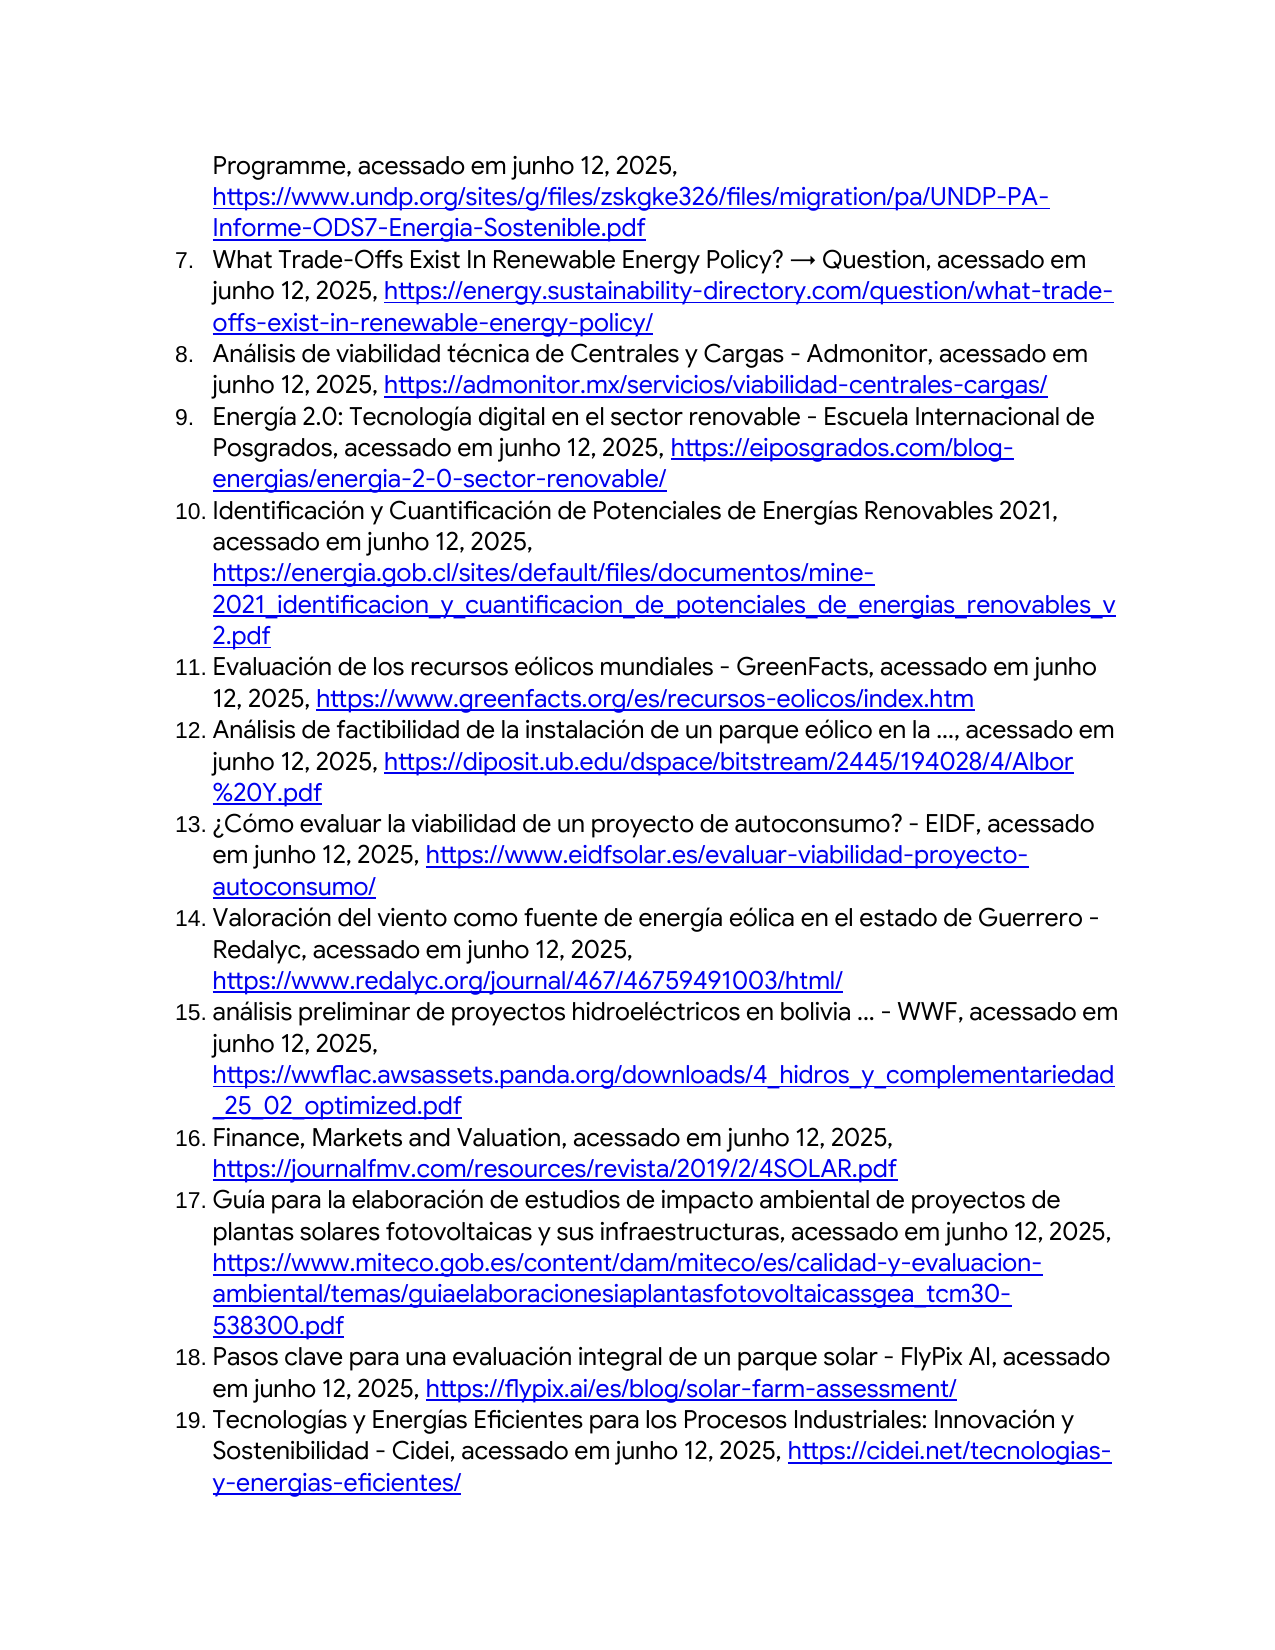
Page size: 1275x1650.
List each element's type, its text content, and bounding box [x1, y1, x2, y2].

list ¿Cómo evaluar la viabilidad de un proyecto de autoconsumo? - EIDF, acessado em junho 12, 2025, https://www.eidfsolar.es/evaluar-viabilidad-proyecto-autoconsumo/ [175, 808, 1125, 902]
list Guía para la elaboración de estudios de impacto ambiental de proyectos de plantas solares fotovoltaicas y sus infraestructuras, acessado em junho 12, 2025, https://www.miteco.gob.es/content/dam/miteco/es/calidad-y-evaluacion-ambiental/temas/guiaelaboracionesiaplantasfotovoltaicassgea_tcm30-538300.pdf [175, 1185, 1125, 1341]
list Identificación y Cuantificación de Potenciales de Energías Renovables 2021, acessado em junho 12, 2025, https://energia.gob.cl/sites/default/files/documentos/mine-2021_identificacion_y_cuantificacion_de_potenciales_de_energias_renovables_v2.pdf [175, 495, 1125, 652]
list Pasos clave para una evaluación integral de un parque solar - FlyPix AI, acessado em junho 12, 2025, https://flypix.ai/es/blog/solar-farm-assessment/ [175, 1341, 1125, 1404]
list Tecnologías y Energías Eficientes para los Procesos Industriales: Innovación y Sostenibilidad - Cidei, acessado em junho 12, 2025, https://cidei.net/tecnologias-y-energias-eficientes/ [175, 1404, 1125, 1498]
list Análisis de factibilidad de la instalación de un parque eólico en la ..., acessado em junho 12, 2025, https://diposit.ub.edu/dspace/bitstream/2445/194028/4/Albor%20Y.pdf [175, 714, 1125, 808]
list Energía 2.0: Tecnología digital en el sector renovable - Escuela Internacional de Posgrados, acessado em junho 12, 2025, https://eiposgrados.com/blog-energias/energia-2-0-sector-renovable/ [175, 401, 1125, 495]
list What Trade-Offs Exist In Renewable Energy Policy? → Question, acessado em junho 12, 2025, https://energy.sustainability-directory.com/question/what-trade-offs-exist-in-renewable-energy-policy/ [175, 244, 1125, 338]
list Finance, Markets and Valuation, acessado em junho 12, 2025, https://journalfmv.com/resources/revista/2019/2/4SOLAR.pdf [175, 1122, 1125, 1185]
list análisis preliminar de proyectos hidroeléctricos en bolivia ... - WWF, acessado em junho 12, 2025, https://wwflac.awsassets.panda.org/downloads/4_hidros_y_complementariedad_25_02_optimized.pdf [175, 997, 1125, 1122]
list Evaluación de los recursos eólicos mundiales - GreenFacts, acessado em junho 12, 2025, https://www.greenfacts.org/es/recursos-eolicos/index.htm [175, 652, 1125, 714]
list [175, 150, 1125, 244]
list Análisis de viabilidad técnica de Centrales y Cargas - Admonitor, acessado em junho 12, 2025, https://admonitor.mx/servicios/viabilidad-centrales-cargas/ [175, 338, 1125, 401]
list Valoración del viento como fuente de energía eólica en el estado de Guerrero - Redalyc, acessado em junho 12, 2025, https://www.redalyc.org/journal/467/46759491003/html/ [175, 902, 1125, 997]
